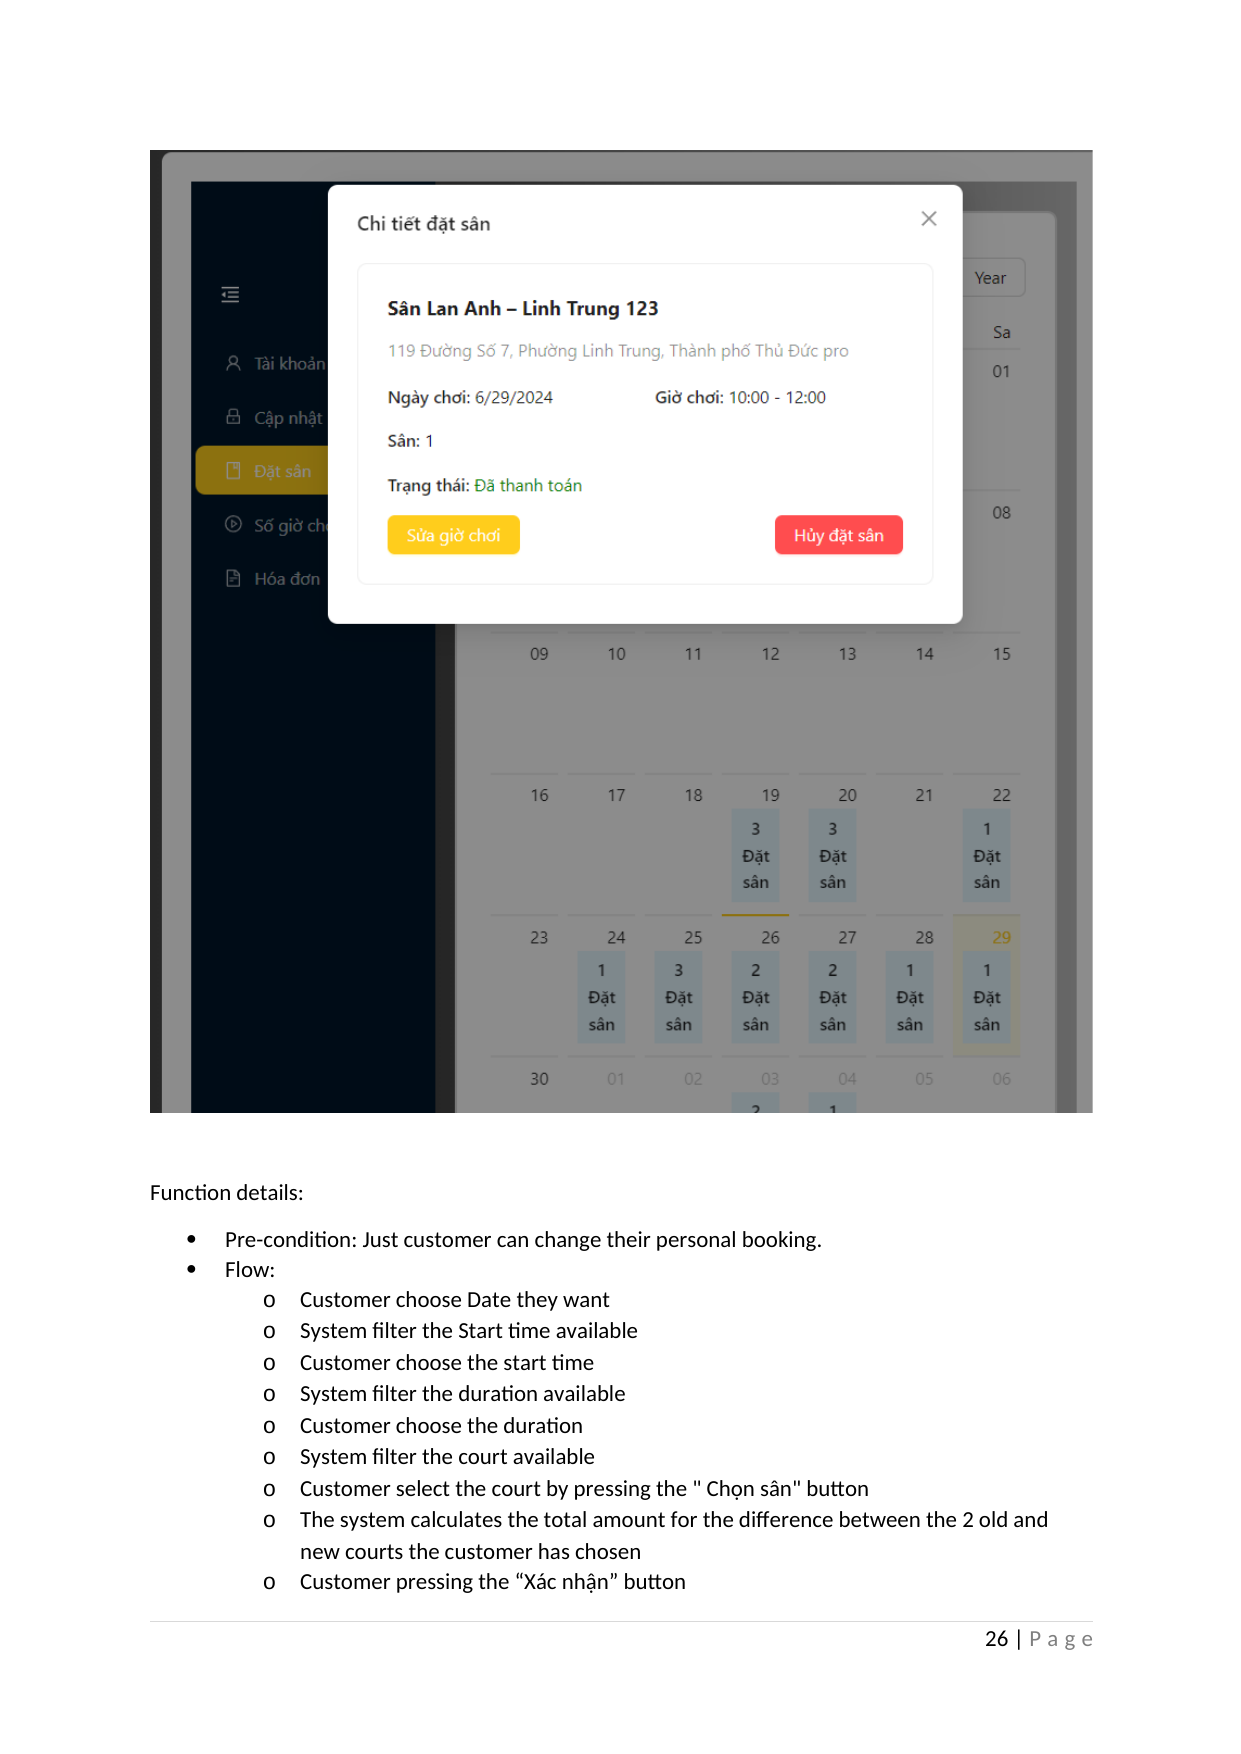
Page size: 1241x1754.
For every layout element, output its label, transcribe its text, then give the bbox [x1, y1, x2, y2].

text Function details: [150, 1178, 1093, 1206]
list System filter the Start time available [262, 1317, 1093, 1346]
list Customer pressing the “Xác nhận” button [262, 1567, 1093, 1596]
list Pre-condition: Just customer can change their personal booking. [187, 1225, 1093, 1253]
list The system calculates the total amount for the difference between the 2 old and new courts the customer has chosen [262, 1505, 1093, 1565]
list Customer choose the duration [262, 1411, 1093, 1440]
list System filter the duration available [262, 1379, 1093, 1409]
list Customer select the court by pressing the " Chọn sân" button [262, 1474, 1093, 1503]
list System filter the court available [262, 1442, 1093, 1472]
list Flow: [187, 1255, 1093, 1283]
picture [150, 150, 1093, 1113]
list Customer choose the start time [262, 1348, 1093, 1377]
list Customer choose Date they want [262, 1285, 1093, 1314]
